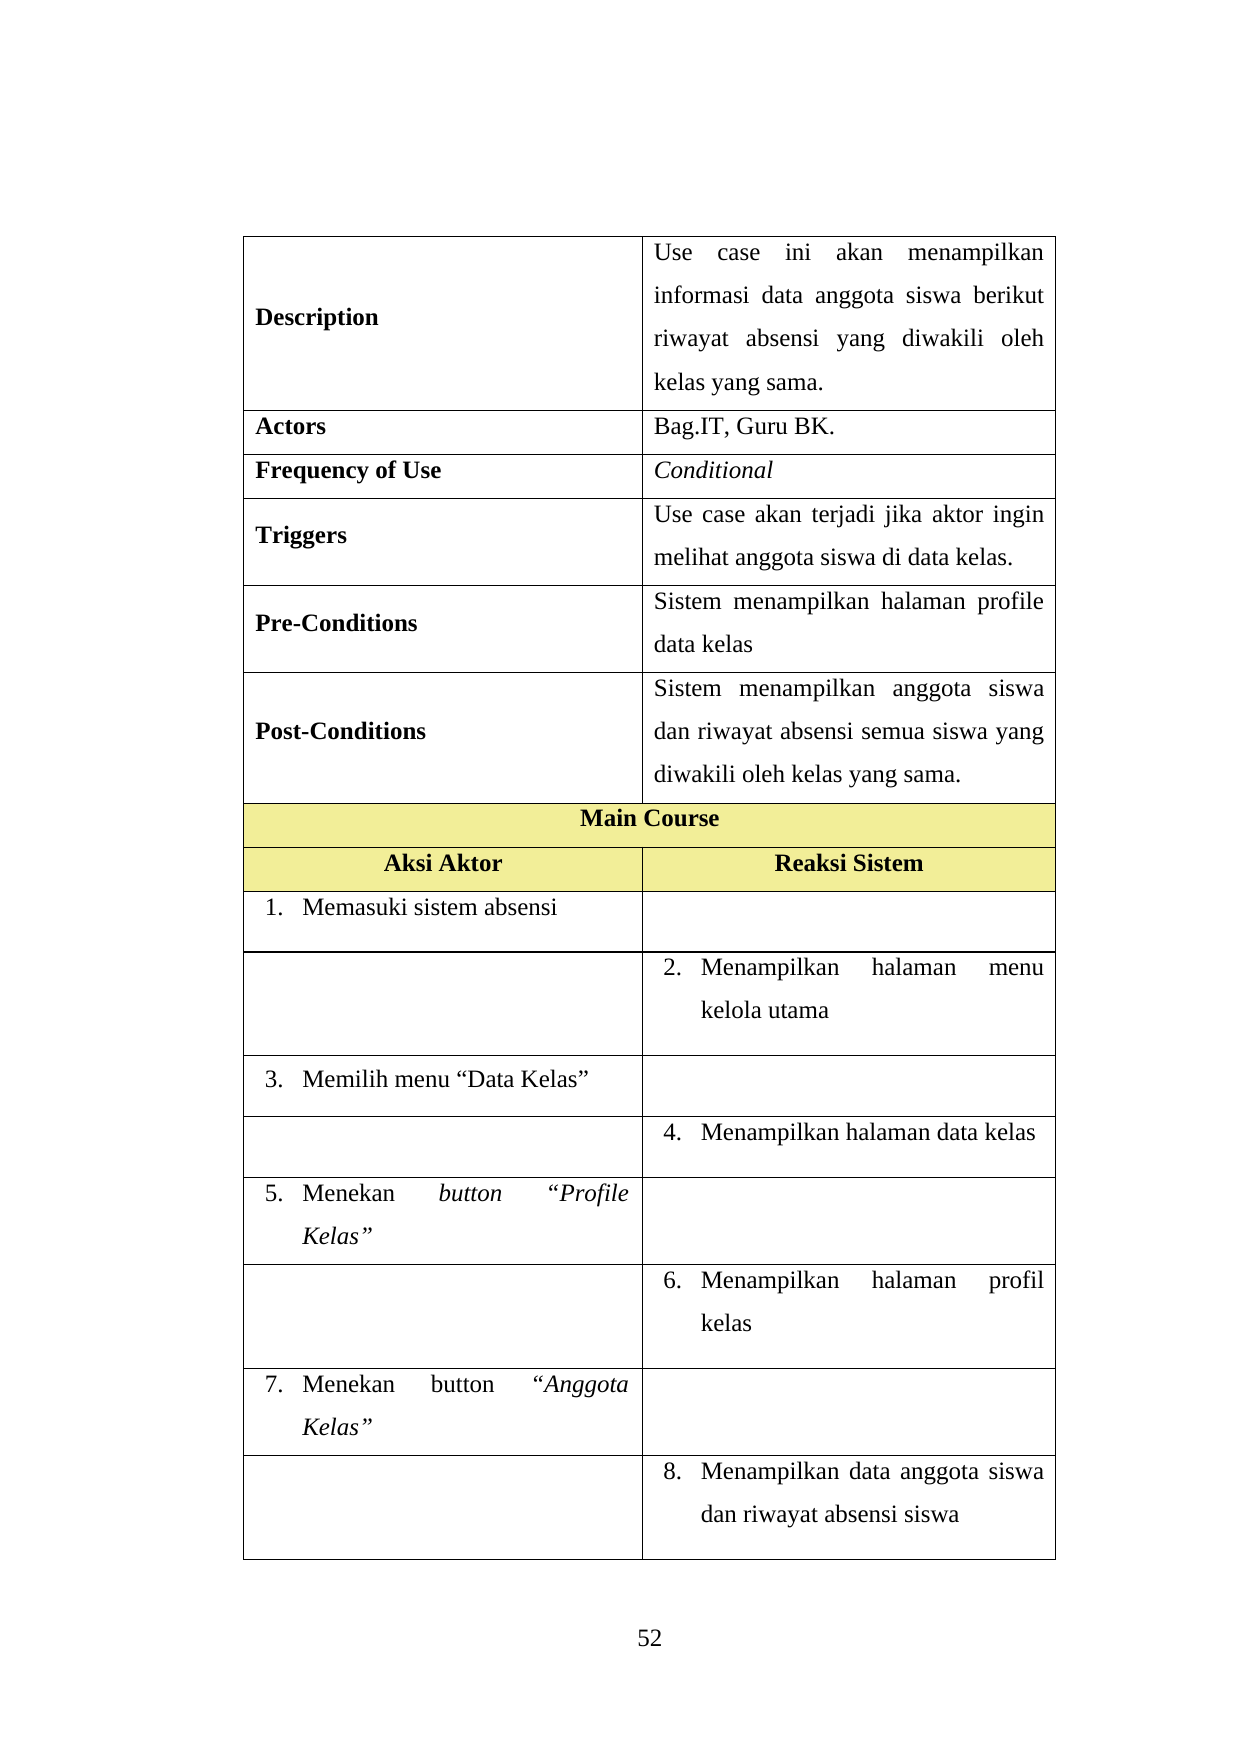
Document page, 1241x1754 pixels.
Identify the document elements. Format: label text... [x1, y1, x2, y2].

table_cell Reaksi Sistem [643, 848, 1055, 891]
table_cell Memilih menu “Data Kelas” [244, 1056, 642, 1116]
table_cell [643, 1056, 1055, 1116]
table_cell Triggers [244, 499, 642, 585]
table_cell Menekan button “Anggota Kelas” [244, 1369, 642, 1455]
table_cell [244, 1456, 642, 1559]
table_cell [643, 892, 1055, 951]
table_cell Use case akan terjadi jika aktor ingin melihat anggota siswa di data kelas. [643, 499, 1055, 585]
table_cell Sistem menampilkan anggota siswa dan riwayat absensi semua siswa yang diwakili oleh kelas yang sama. [643, 673, 1055, 802]
table_cell [244, 1117, 642, 1177]
table_cell Pre-Conditions [244, 586, 642, 672]
table_cell Post-Conditions [244, 673, 642, 802]
table_cell Conditional [643, 455, 1055, 498]
table_cell [643, 1178, 1055, 1264]
table_cell Memasuki sistem absensi [244, 892, 642, 951]
table_cell [244, 1265, 642, 1368]
table_cell [244, 953, 642, 1055]
table_cell Menekan button “Profile Kelas” [244, 1178, 642, 1264]
table_cell Menampilkan data anggota siswa dan riwayat absensi siswa [643, 1456, 1055, 1559]
table_cell Sistem menampilkan halaman profile data kelas [643, 586, 1055, 672]
table_cell Actors [244, 411, 642, 454]
table_cell Aksi Aktor [244, 848, 642, 891]
table_cell Menampilkan halaman data kelas [643, 1117, 1055, 1177]
table_cell [643, 1369, 1055, 1455]
table_cell Frequency of Use [244, 455, 642, 498]
table_cell Menampilkan halaman menu kelola utama [643, 953, 1055, 1055]
table_cell Description [244, 237, 642, 410]
table_cell Bag.IT, Guru BK. [643, 411, 1055, 454]
table_cell Main Course [244, 804, 1055, 847]
table_cell Menampilkan halaman profil kelas [643, 1265, 1055, 1368]
table_cell Use case ini akan menampilkan informasi data anggota siswa berikut riwayat absensi yang diwakili oleh kelas yang sama. [643, 237, 1055, 410]
